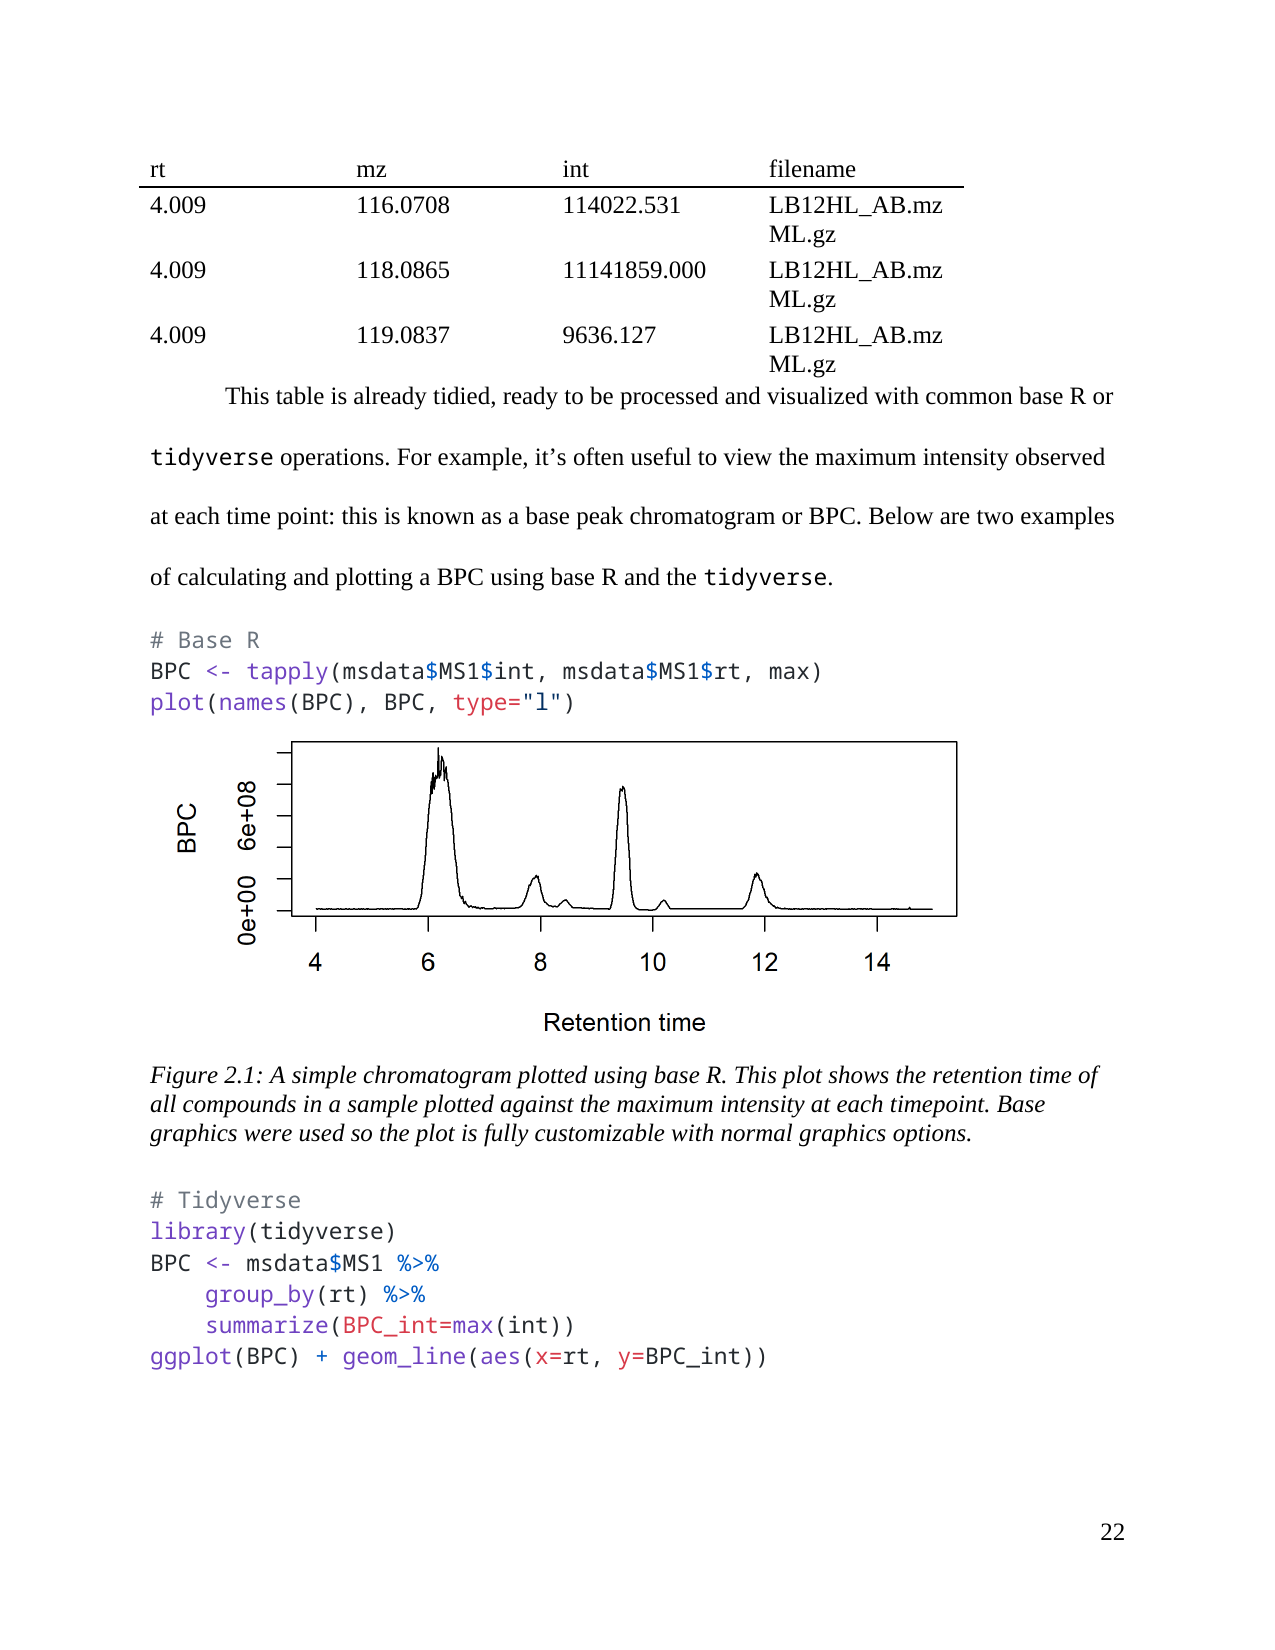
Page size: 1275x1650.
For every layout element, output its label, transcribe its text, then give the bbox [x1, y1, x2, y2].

text # Base R BPC <- tapply(msdata$MS1$int, msdata$MS1$rt, max) plot(names(BPC), BPC, type="l") [150, 624, 1125, 717]
text This table is already tidied, ready to be processed and visualized with common base R or tidyverse operations. For example, it’s often useful to view the maximum intensity observed at each time point: this is known as a base peak chromatogram or BPC. Below are two examples of calculating and plotting a BPC using base R and the tidyverse. [150, 381, 1125, 592]
table_header int [551, 150, 757, 186]
table_cell 119.0837 [345, 316, 551, 381]
table_cell 4.009 [139, 316, 345, 381]
table_header mz [345, 150, 551, 186]
text # Tidyverse library(tidyverse) BPC <- msdata$MS1 %>% group_by(rt) %>% summarize(BPC_int=max(int)) ggplot(BPC) + geom_line(aes(x=rt, y=BPC_int)) [150, 1184, 1125, 1371]
table_cell 9636.127 [551, 316, 757, 381]
table_cell 118.0865 [345, 251, 551, 316]
picture [168, 738, 959, 1040]
table_cell 4.009 [139, 251, 345, 316]
table_cell LB12HL_AB.mzML.gz [758, 251, 964, 316]
table_cell LB12HL_AB.mzML.gz [758, 316, 964, 381]
table_header filename [758, 150, 964, 186]
table_cell LB12HL_AB.mzML.gz [758, 188, 964, 251]
table_cell 4.009 [139, 188, 345, 251]
table_cell 116.0708 [345, 188, 551, 251]
table_cell 114022.531 [551, 188, 757, 251]
table_header rt [139, 150, 345, 186]
table_cell 11141859.000 [551, 251, 757, 316]
text Figure 2.1: A simple chromatogram plotted using base R. This plot shows the retention time of all compounds in a sample plotted against the maximum intensity at each timepoint. Base graphics were used so the plot is fully customizable with normal graphics options. [150, 1060, 1125, 1146]
